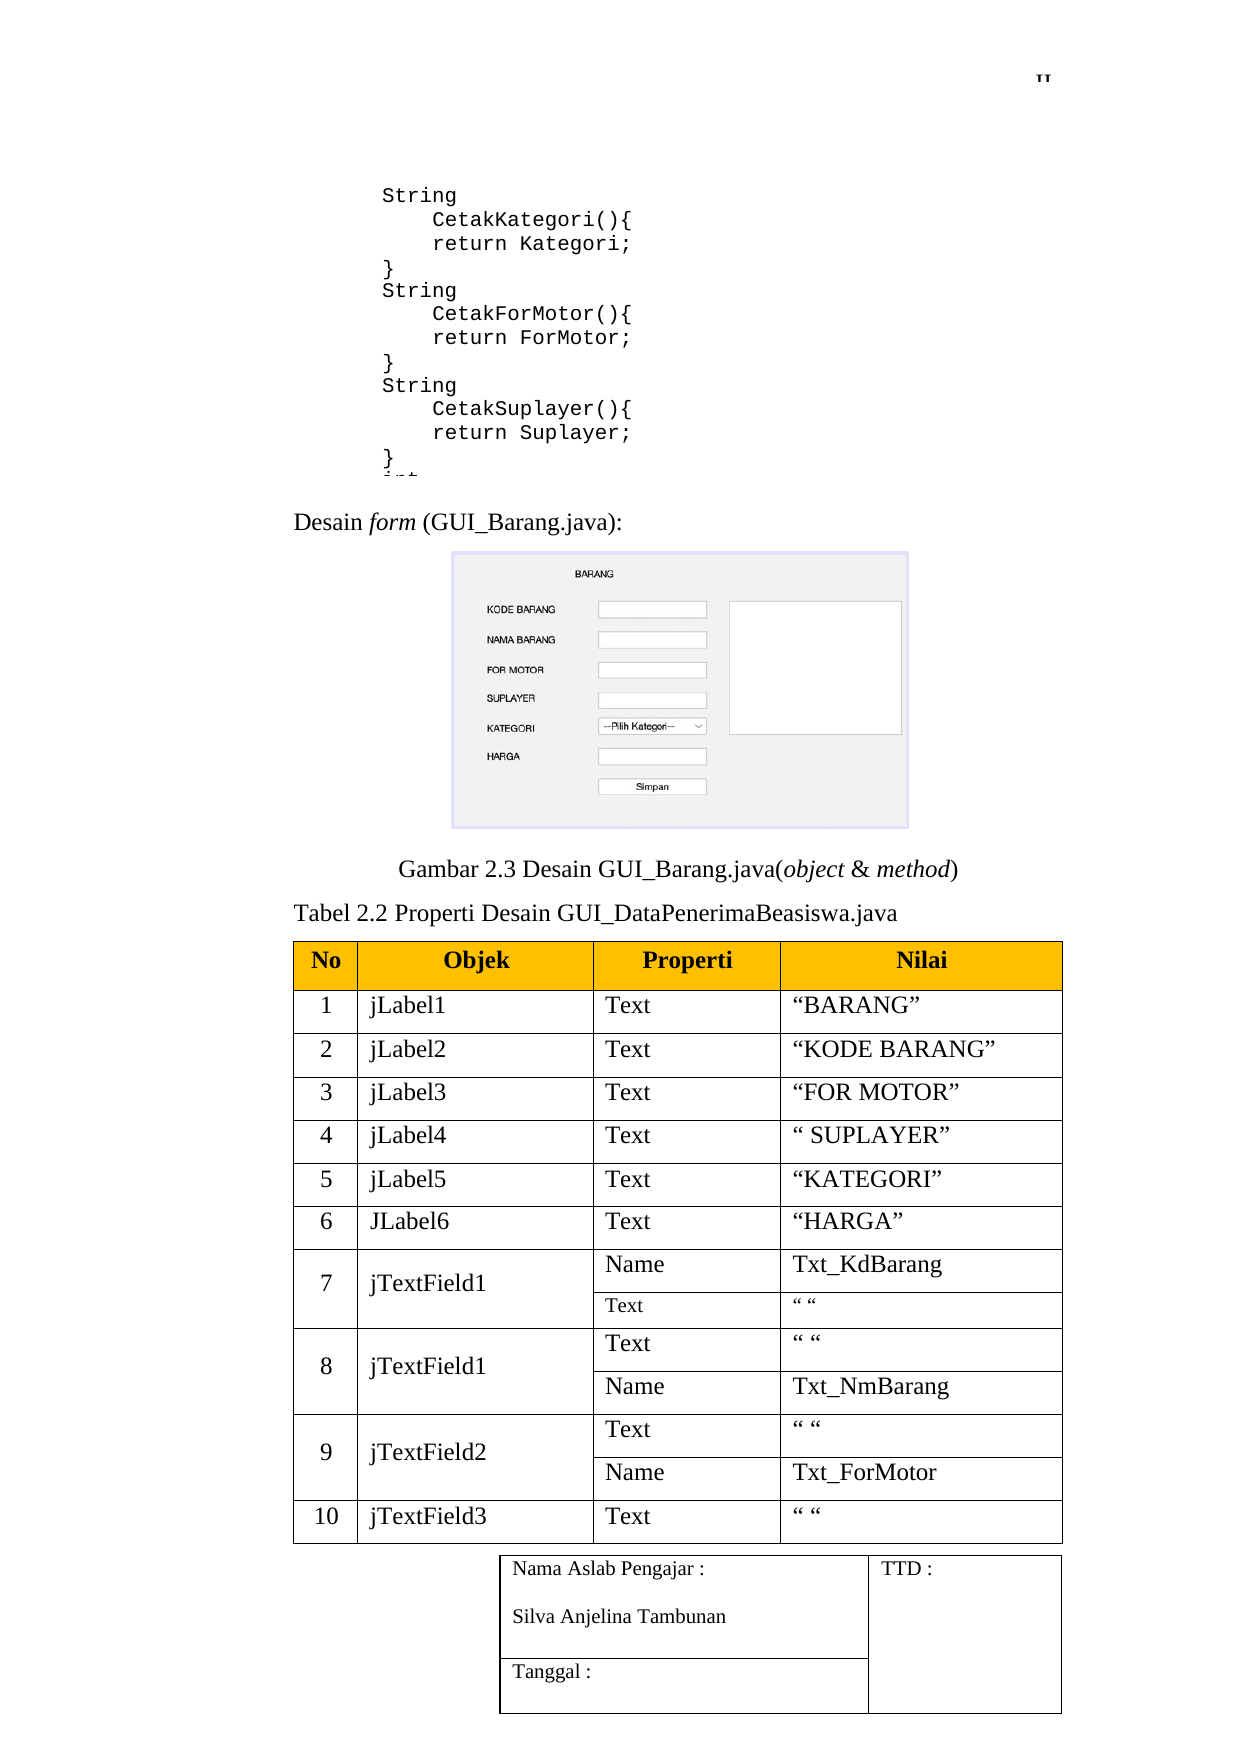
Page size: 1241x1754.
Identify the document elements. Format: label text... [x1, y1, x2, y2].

table_cell Txt_NmBarang [781, 1372, 1062, 1414]
table_cell Text [594, 1164, 780, 1206]
table_cell Text [594, 1034, 780, 1077]
table_cell 9 [294, 1415, 357, 1500]
table_cell 3 [294, 1078, 357, 1119]
table_cell jTextField2 [358, 1415, 593, 1500]
table_cell 8 [294, 1329, 357, 1414]
table_cell “ “ [781, 1415, 1062, 1457]
table_cell Tanggal : [501, 1659, 868, 1713]
table_cell jLabel4 [358, 1121, 593, 1162]
table_cell “ SUPLAYER” [781, 1121, 1062, 1162]
table_header No [294, 942, 357, 990]
table_cell “ “ [781, 1329, 1062, 1371]
table_cell Text [594, 1121, 780, 1162]
table_cell jTextField1 [358, 1329, 593, 1414]
table_header Nama Aslab Pengajar : Silva Anjelina Tambunan [501, 1556, 868, 1658]
table_cell “BARANG” [781, 991, 1062, 1033]
table_cell jTextField3 [358, 1501, 593, 1543]
table_cell 6 [294, 1207, 357, 1249]
table_cell “KODE BARANG” [781, 1034, 1062, 1077]
table_cell Text [594, 1293, 780, 1328]
table_cell “ “ [781, 1501, 1062, 1543]
table_cell Name [594, 1372, 780, 1414]
table_cell 5 [294, 1164, 357, 1206]
table_cell Name [594, 1250, 780, 1292]
table_cell Text [594, 991, 780, 1033]
table_cell Text [594, 1078, 780, 1119]
subtitle Desain form (GUI_Barang.java): [293, 507, 1088, 535]
table_cell jLabel5 [358, 1164, 593, 1206]
table_cell “HARGA” [781, 1207, 1062, 1249]
table_cell 2 [294, 1034, 357, 1077]
table_cell “KATEGORI” [781, 1164, 1062, 1206]
table_cell 7 [294, 1250, 357, 1328]
table_cell “ “ [781, 1293, 1062, 1328]
table_header Objek [358, 942, 593, 990]
table_header TTD : [869, 1556, 1061, 1713]
picture [451, 551, 909, 829]
table_cell 4 [294, 1121, 357, 1162]
table_cell “FOR MOTOR” [781, 1078, 1062, 1119]
table_header Properti [594, 942, 780, 990]
table_header Nilai [781, 942, 1062, 990]
table_cell Text [594, 1207, 780, 1249]
table_cell 1 [294, 991, 357, 1033]
table_cell Txt_KdBarang [781, 1250, 1062, 1292]
table_cell Txt_ForMotor [781, 1458, 1062, 1500]
table_cell jTextField1 [358, 1250, 593, 1328]
table_cell Text [594, 1501, 780, 1543]
table_cell Name [594, 1458, 780, 1500]
table_cell jLabel2 [358, 1034, 593, 1077]
table_cell jLabel3 [358, 1078, 593, 1119]
table_cell 10 [294, 1501, 357, 1543]
table_cell JLabel6 [358, 1207, 593, 1249]
table_cell Text [594, 1415, 780, 1457]
table_cell Text [594, 1329, 780, 1371]
table_cell jLabel1 [358, 991, 593, 1033]
